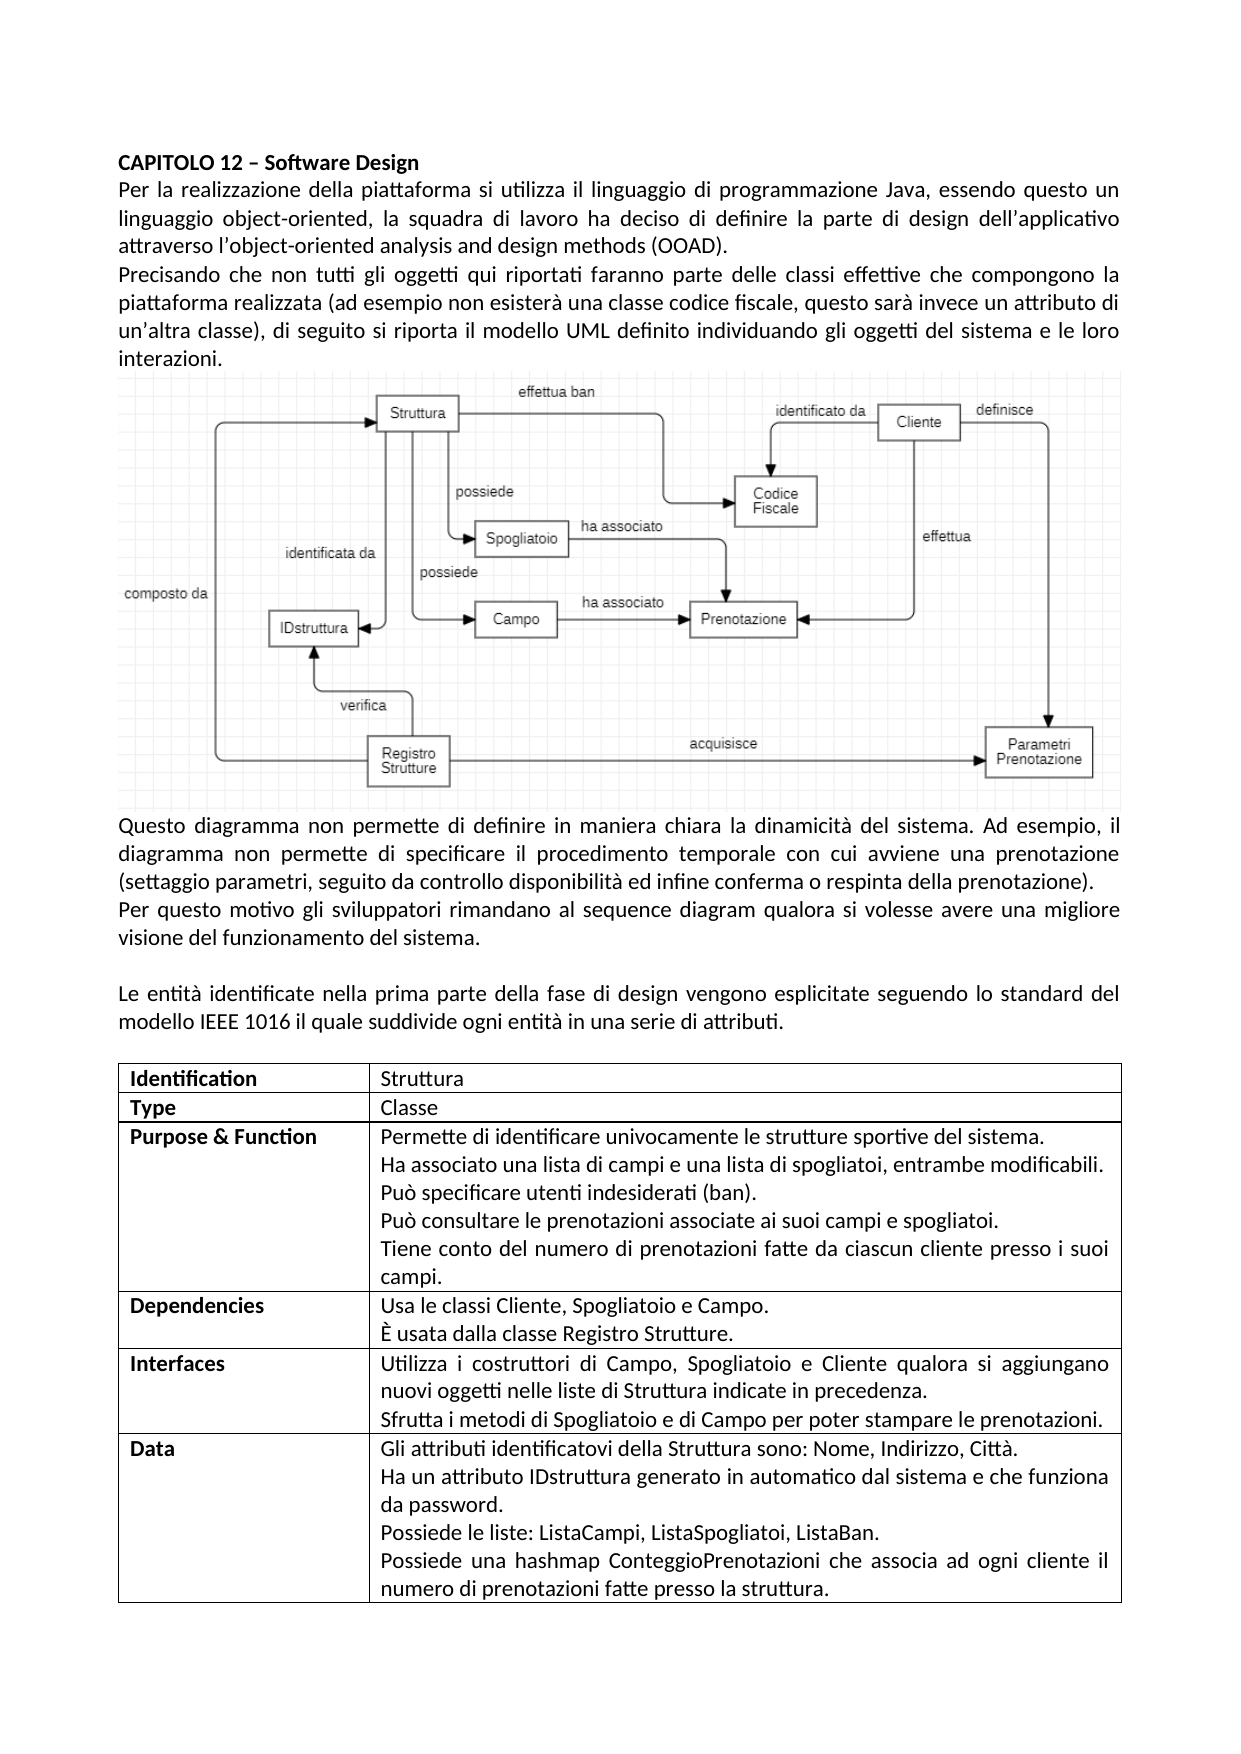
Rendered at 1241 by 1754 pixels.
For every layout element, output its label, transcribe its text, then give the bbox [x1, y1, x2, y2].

text Le entità identificate nella prima parte della fase di design vengono esplicitate seguendo lo standard del modello IEEE 1016 il quale suddivide ogni entità in una serie di attributi. [118, 979, 1122, 1035]
table_cell Data [119, 1434, 369, 1602]
table_cell Type [119, 1093, 369, 1121]
table_header Struttura [370, 1064, 1121, 1092]
table_cell Purpose & Function [119, 1123, 369, 1291]
table_cell Usa le classi Cliente, Spogliatoio e Campo. È usata dalla classe Registro Strutture. [370, 1292, 1121, 1348]
table_cell Permette di identificare univocamente le strutture sportive del sistema. Ha associato una lista di campi e una lista di spogliatoi, entrambe modificabili. Può specificare utenti indesiderati (ban). Può consultare le prenotazioni associate ai suoi campi e spogliatoi. Tiene conto del numero di prenotazioni fatte da ciascun cliente presso i suoi campi. [370, 1123, 1121, 1291]
table_cell Utilizza i costruttori di Campo, Spogliatoio e Cliente qualora si aggiungano nuovi oggetti nelle liste di Struttura indicate in precedenza. Sfrutta i metodi di Spogliatoio e di Campo per poter stampare le prenotazioni. [370, 1349, 1121, 1433]
text Precisando che non tutti gli oggetti qui riportati faranno parte delle classi effettive che compongono la piattaforma realizzata (ad esempio non esisterà una classe codice fiscale, questo sarà invece un attributo di un’altra classe), di seguito si riporta il modello UML definito individuando gli oggetti del sistema e le loro interazioni. [118, 260, 1122, 371]
text CAPITOLO 12 – Software Design [118, 148, 1122, 176]
table_cell Classe [370, 1093, 1121, 1121]
text Questo diagramma non permette di definire in maniera chiara la dinamicità del sistema. Ad esempio, il diagramma non permette di specificare il procedimento temporale con cui avviene una prenotazione (settaggio parametri, seguito da controllo disponibilità ed infine conferma o respinta della prenotazione). [118, 812, 1122, 895]
table_cell Interfaces [119, 1349, 369, 1433]
table_cell Gli attributi identificatovi della Struttura sono: Nome, Indirizzo, Città. Ha un attributo IDstruttura generato in automatico dal sistema e che funziona da password. Possiede le liste: ListaCampi, ListaSpogliatoi, ListaBan. Possiede una hashmap ConteggioPrenotazioni che associa ad ogni cliente il numero di prenotazioni fatte presso la struttura. [370, 1434, 1121, 1602]
text Per questo motivo gli sviluppatori rimandano al sequence diagram qualora si volesse avere una migliore visione del funzionamento del sistema. [118, 895, 1122, 951]
picture [118, 371, 1122, 812]
table_cell Dependencies [119, 1292, 369, 1348]
table_header Identification [119, 1064, 369, 1092]
text Per la realizzazione della piattaforma si utilizza il linguaggio di programmazione Java, essendo questo un linguaggio object-oriented, la squadra di lavoro ha deciso di definire la parte di design dell’applicativo attraverso l’object-oriented analysis and design methods (OOAD). [118, 176, 1122, 260]
